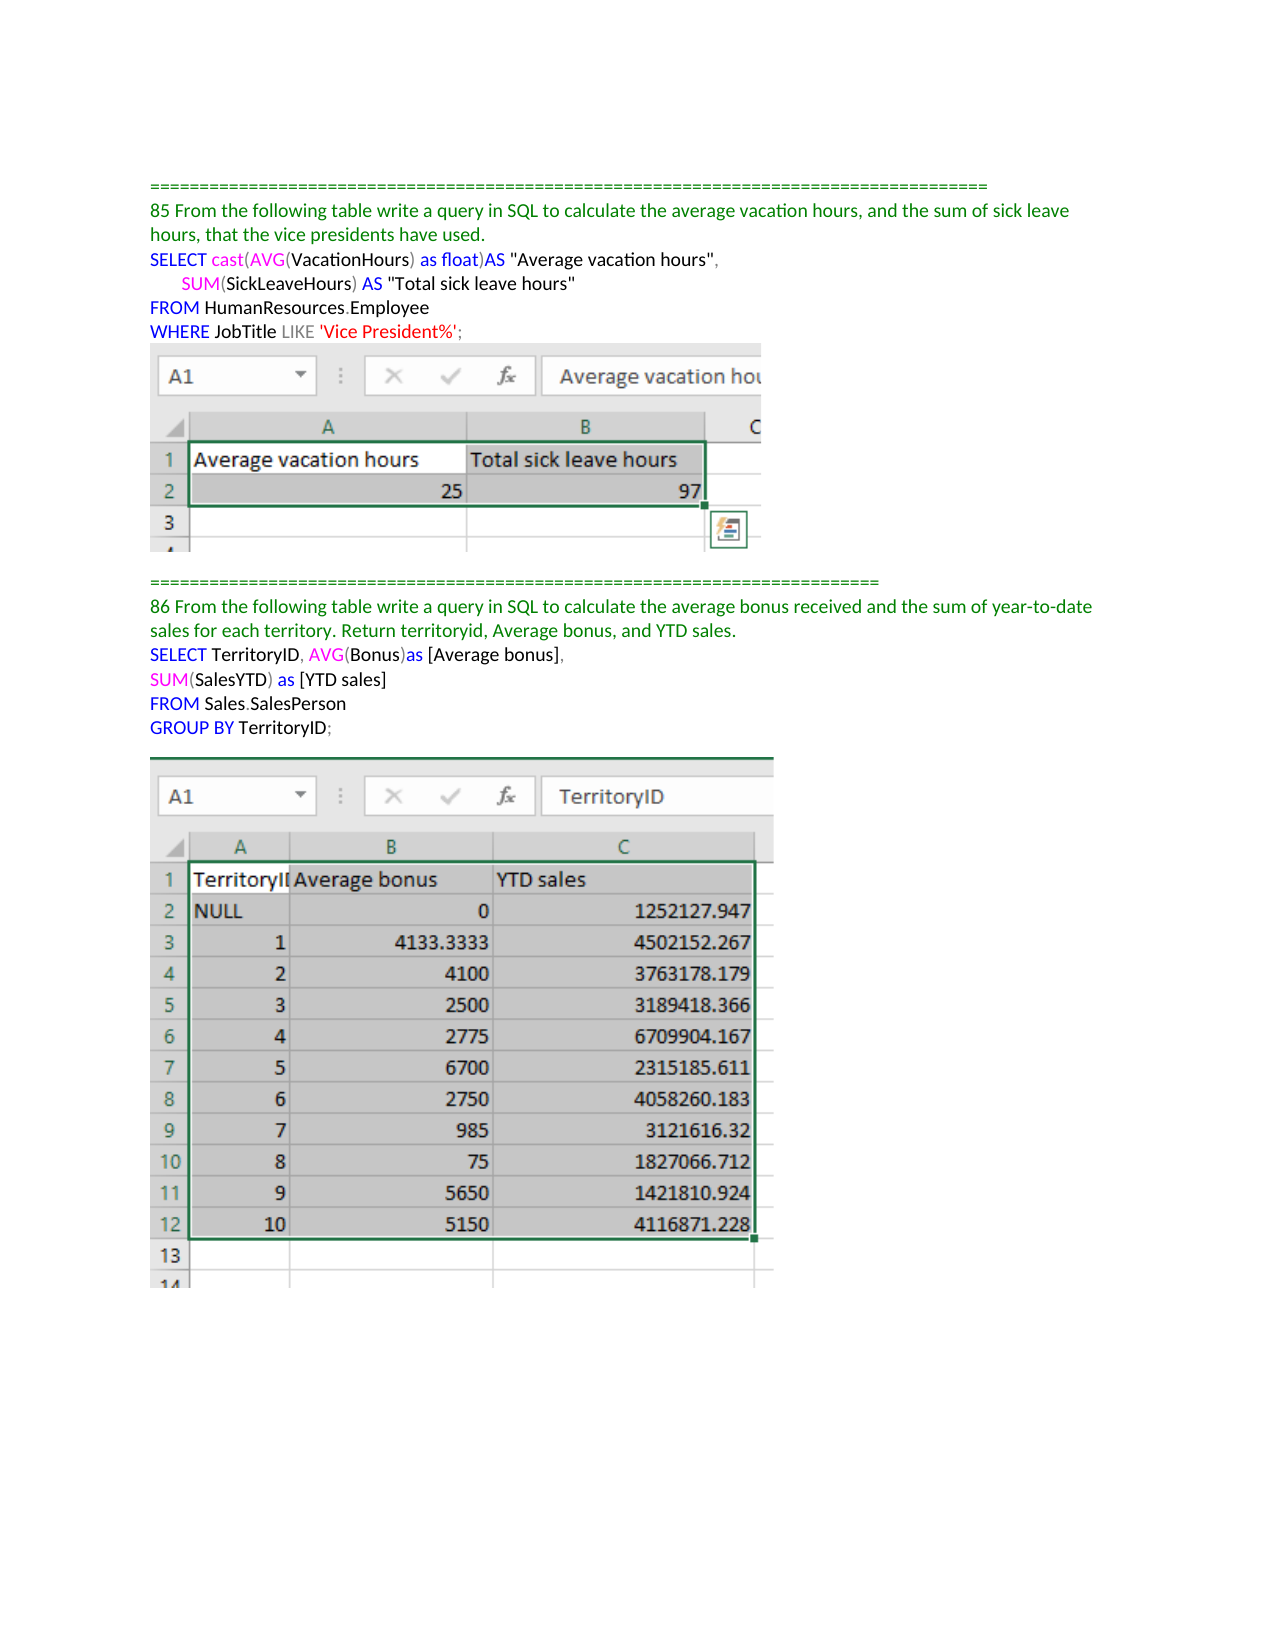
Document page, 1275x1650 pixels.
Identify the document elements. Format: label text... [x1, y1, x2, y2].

text SELECT cast(AVG(VacationHours) as float)AS "Average vacation hours", [150, 247, 1125, 271]
picture [150, 757, 774, 1288]
text GROUP BY TerritoryID; [150, 715, 1125, 739]
text 85 From the following table write a query in SQL to calculate the average vacation hours, and the sum of sick leave hours, that the vice presidents have used. [150, 198, 1125, 247]
text ========================================================================== [150, 570, 1125, 594]
picture [150, 343, 762, 552]
text SELECT TerritoryID, AVG(Bonus)as [Average bonus], [150, 642, 1125, 667]
text 86 From the following table write a query in SQL to calculate the average bonus received and the sum of year-to-date sales for each territory. Return territoryid, Average bonus, and YTD sales. [150, 594, 1125, 642]
text WHERE JobTitle LIKE 'Vice President%'; [150, 319, 1125, 343]
text SUM(SalesYTD) as [YTD sales] [150, 667, 1125, 691]
text FROM HumanResources.Employee [150, 295, 1125, 319]
text FROM Sales.SalesPerson [150, 691, 1125, 715]
text ===================================================================================== [150, 174, 1125, 198]
text SUM(SickLeaveHours) AS "Total sick leave hours" [150, 271, 1125, 295]
